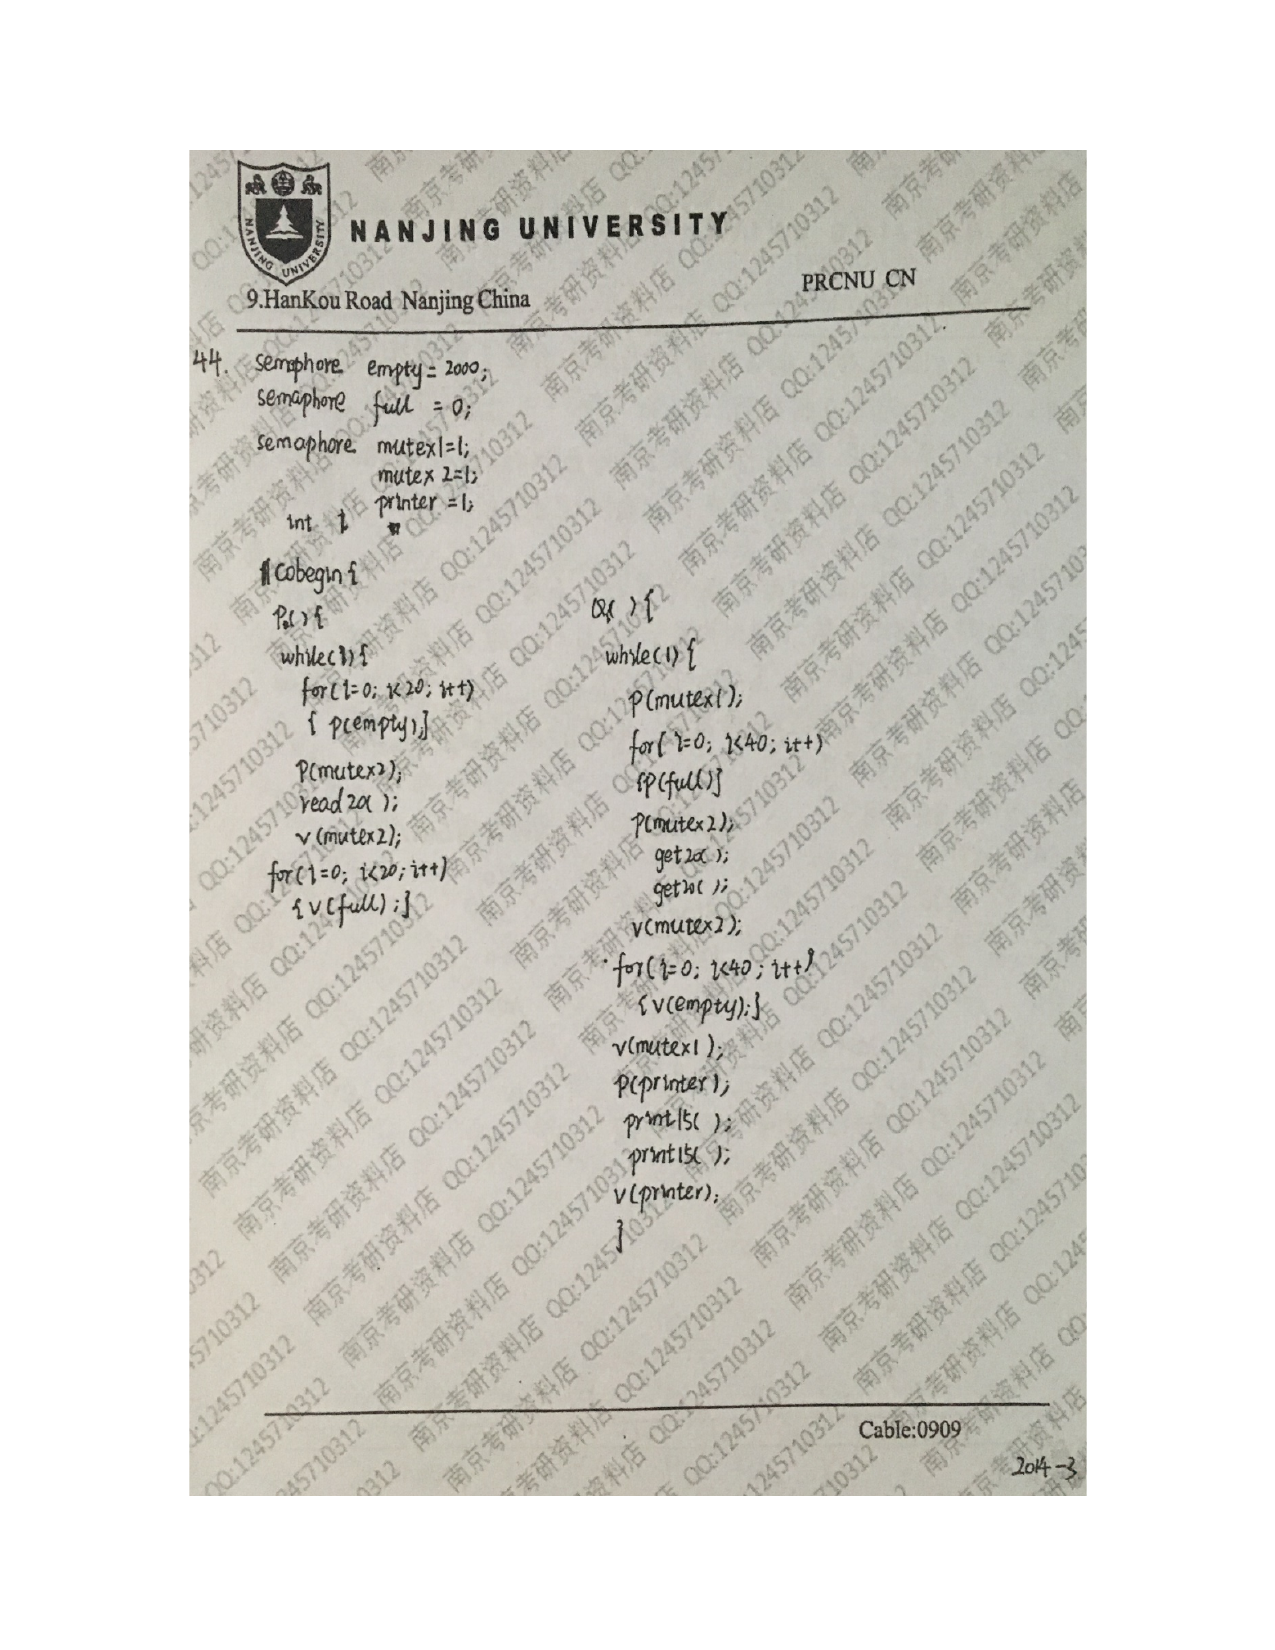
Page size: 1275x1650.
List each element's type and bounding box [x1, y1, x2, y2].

picture [189, 150, 1087, 1496]
